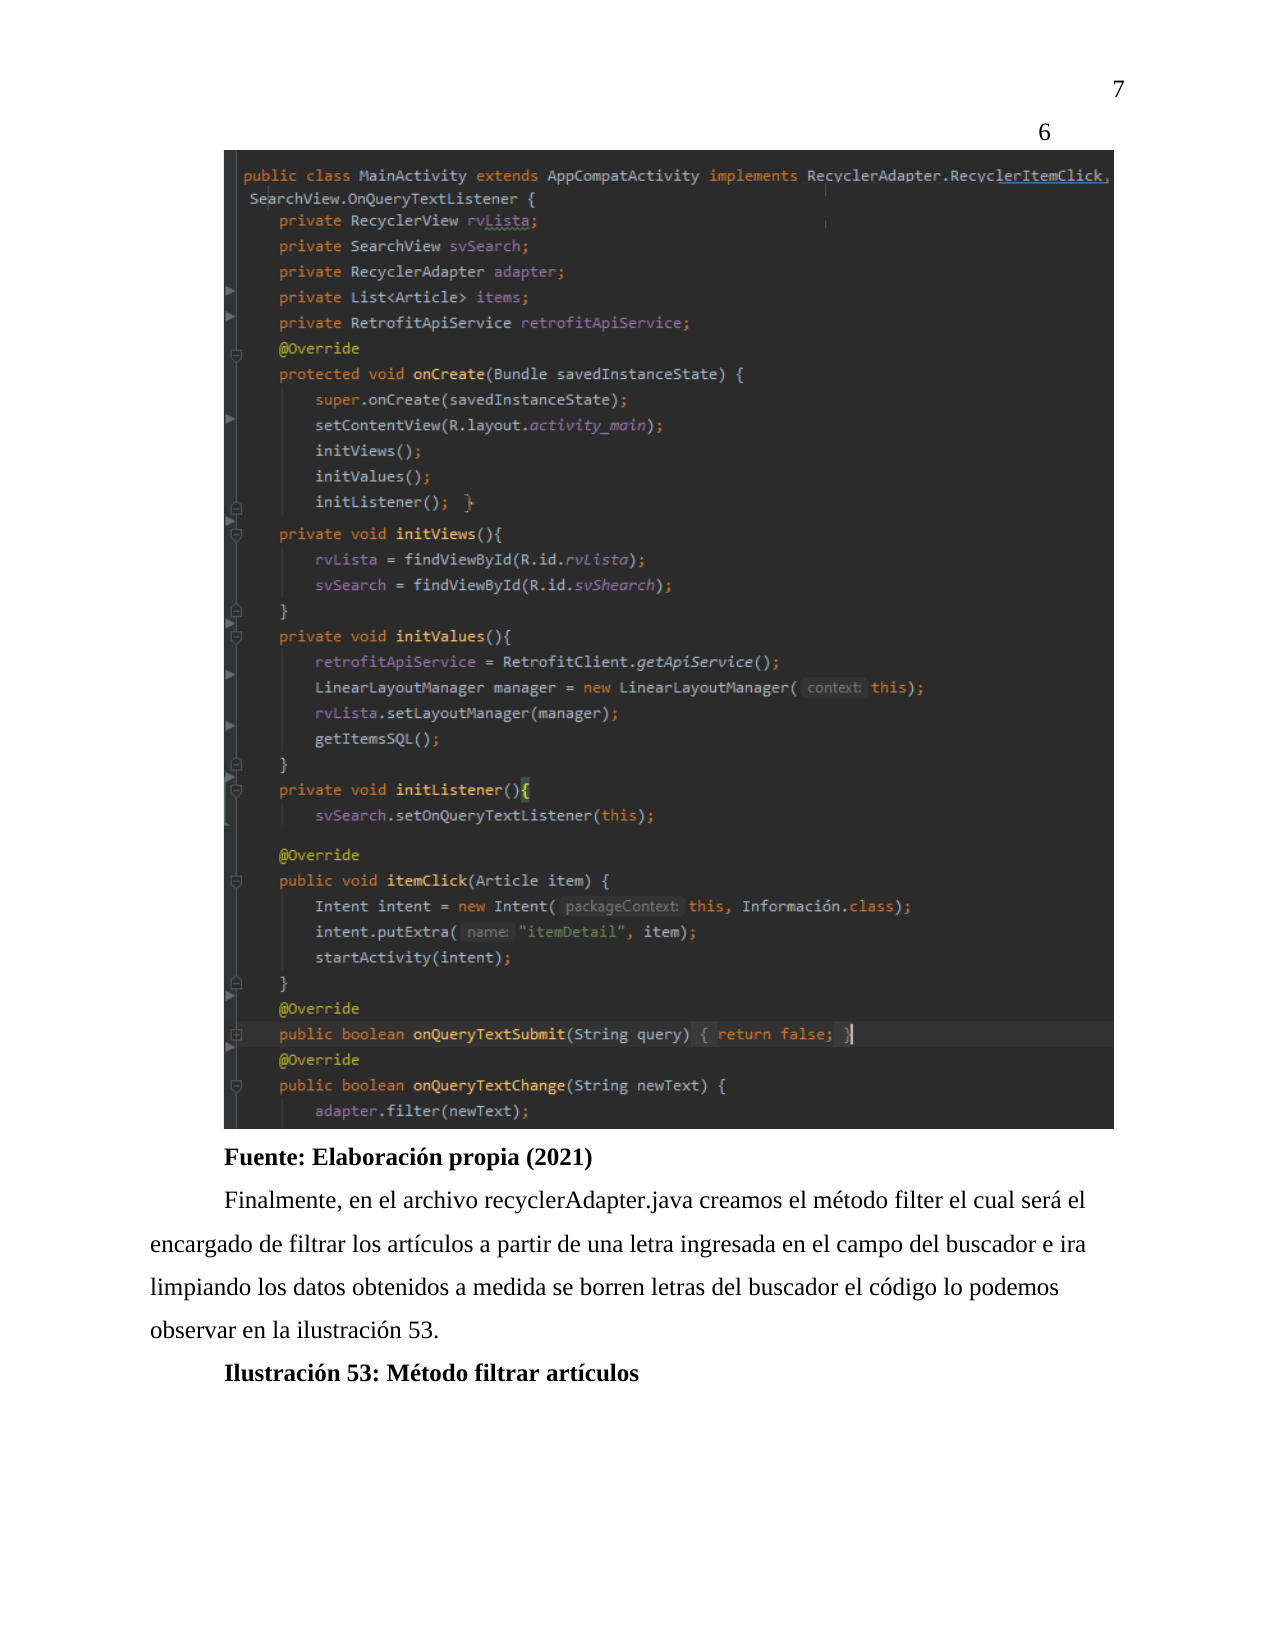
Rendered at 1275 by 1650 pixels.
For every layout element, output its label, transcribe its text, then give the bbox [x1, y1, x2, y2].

text Ilustración 53: Método filtrar artículos [150, 1358, 1125, 1387]
picture [223, 150, 1114, 1129]
text Fuente: Elaboración propia (2021) [150, 1142, 1125, 1171]
text Finalmente, en el archivo recyclerAdapter.java creamos el método filter el cual será el encargado de filtrar los artículos a partir de una letra ingresada en el campo del buscador e ira limpiando los datos obtenidos a medida se borren letras del buscador el código lo podemos observar en la ilustración 53. [150, 1186, 1125, 1344]
